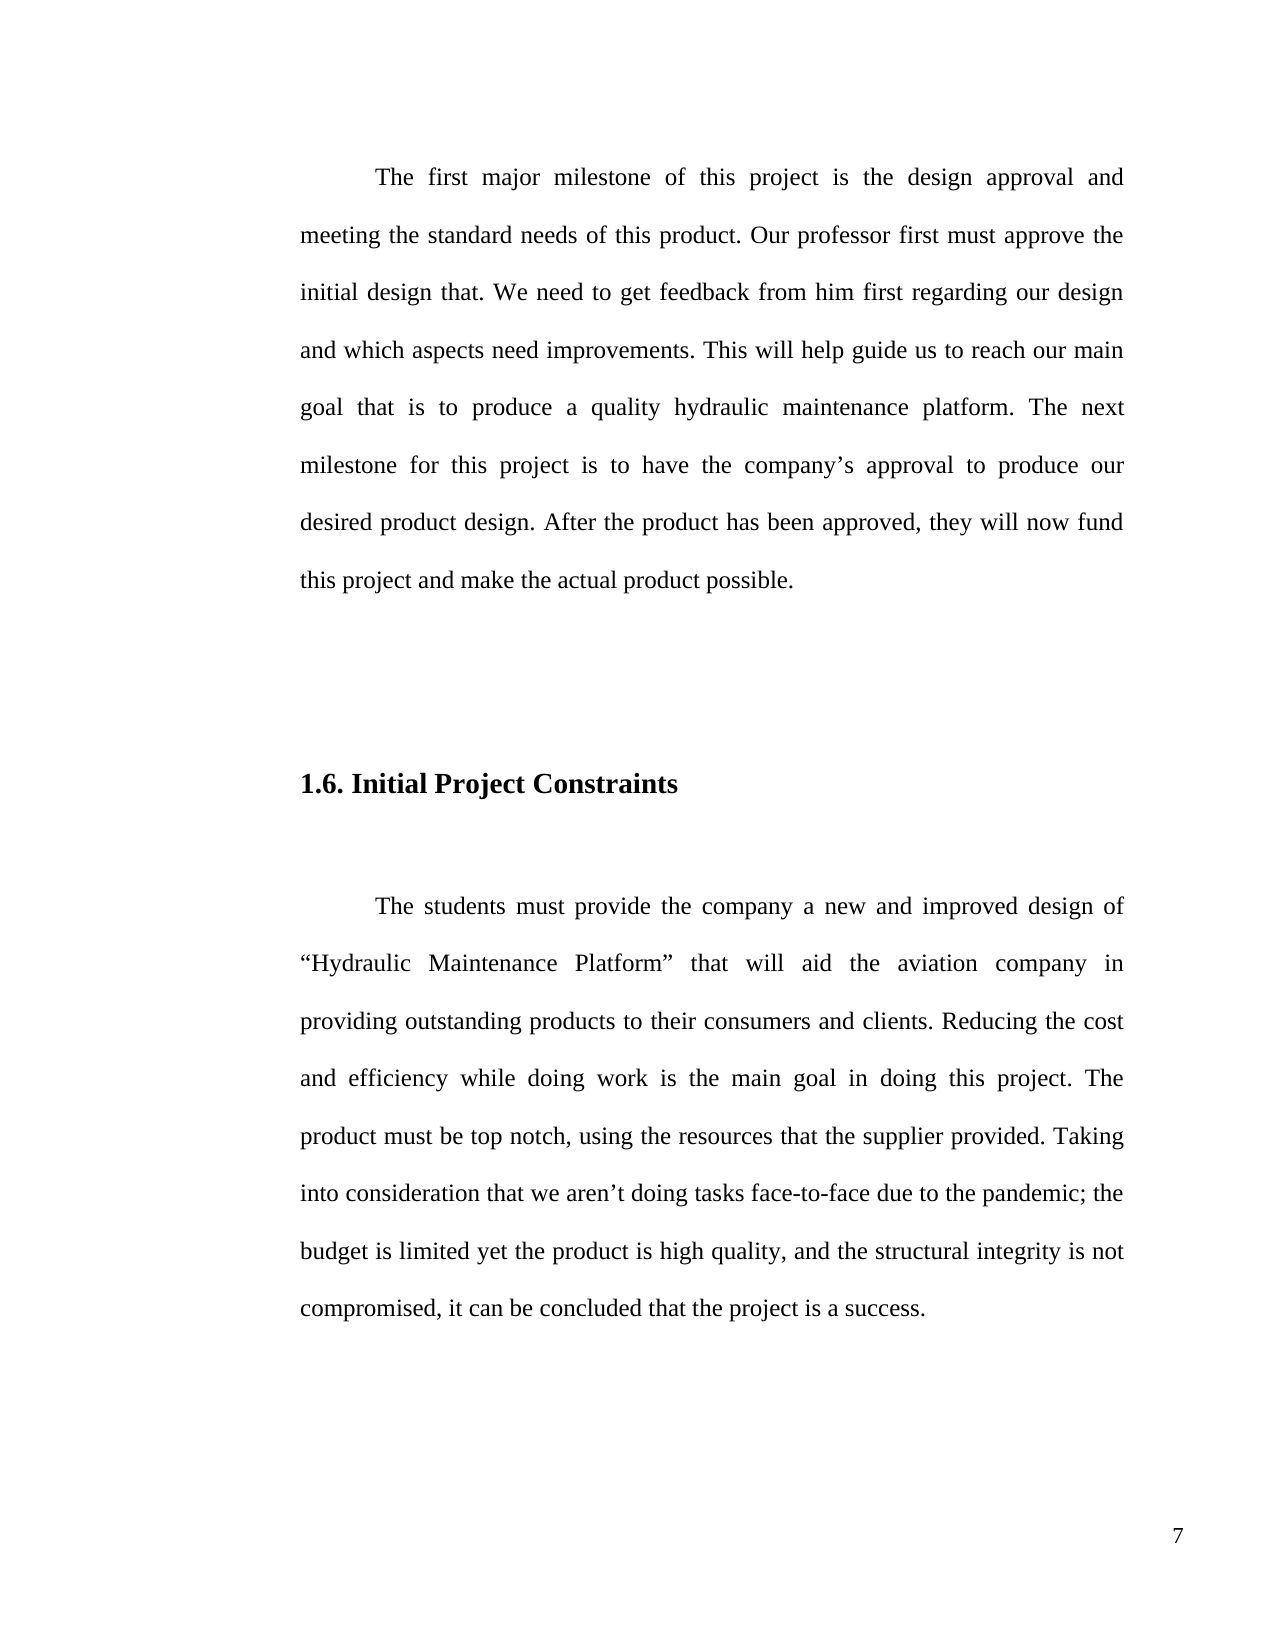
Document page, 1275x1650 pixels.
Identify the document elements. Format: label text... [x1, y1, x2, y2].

subtitle Initial Project Constraints [300, 766, 1183, 800]
text The students must provide the company a new and improved design of “Hydraulic Maintenance Platform” that will aid the aviation company in providing outstanding products to their consumers and clients. Reducing the cost and efficiency while doing work is the main goal in doing this project. The product must be top notch, using the resources that the supplier provided. Taking into consideration that we aren’t doing tasks face-to-face due to the pandemic; the budget is limited yet the product is high quality, and the structural integrity is not compromised, it can be concluded that the project is a success. [300, 891, 1125, 1322]
text The first major milestone of this project is the design approval and meeting the standard needs of this product. Our professor first must approve the initial design that. We need to get feedback from him first regarding our design and which aspects need improvements. This will help guide us to reach our main goal that is to produce a quality hydraulic maintenance platform. The next milestone for this project is to have the company’s approval to produce our desired product design. After the product has been approved, they will now fund this project and make the actual product possible. [300, 162, 1125, 594]
